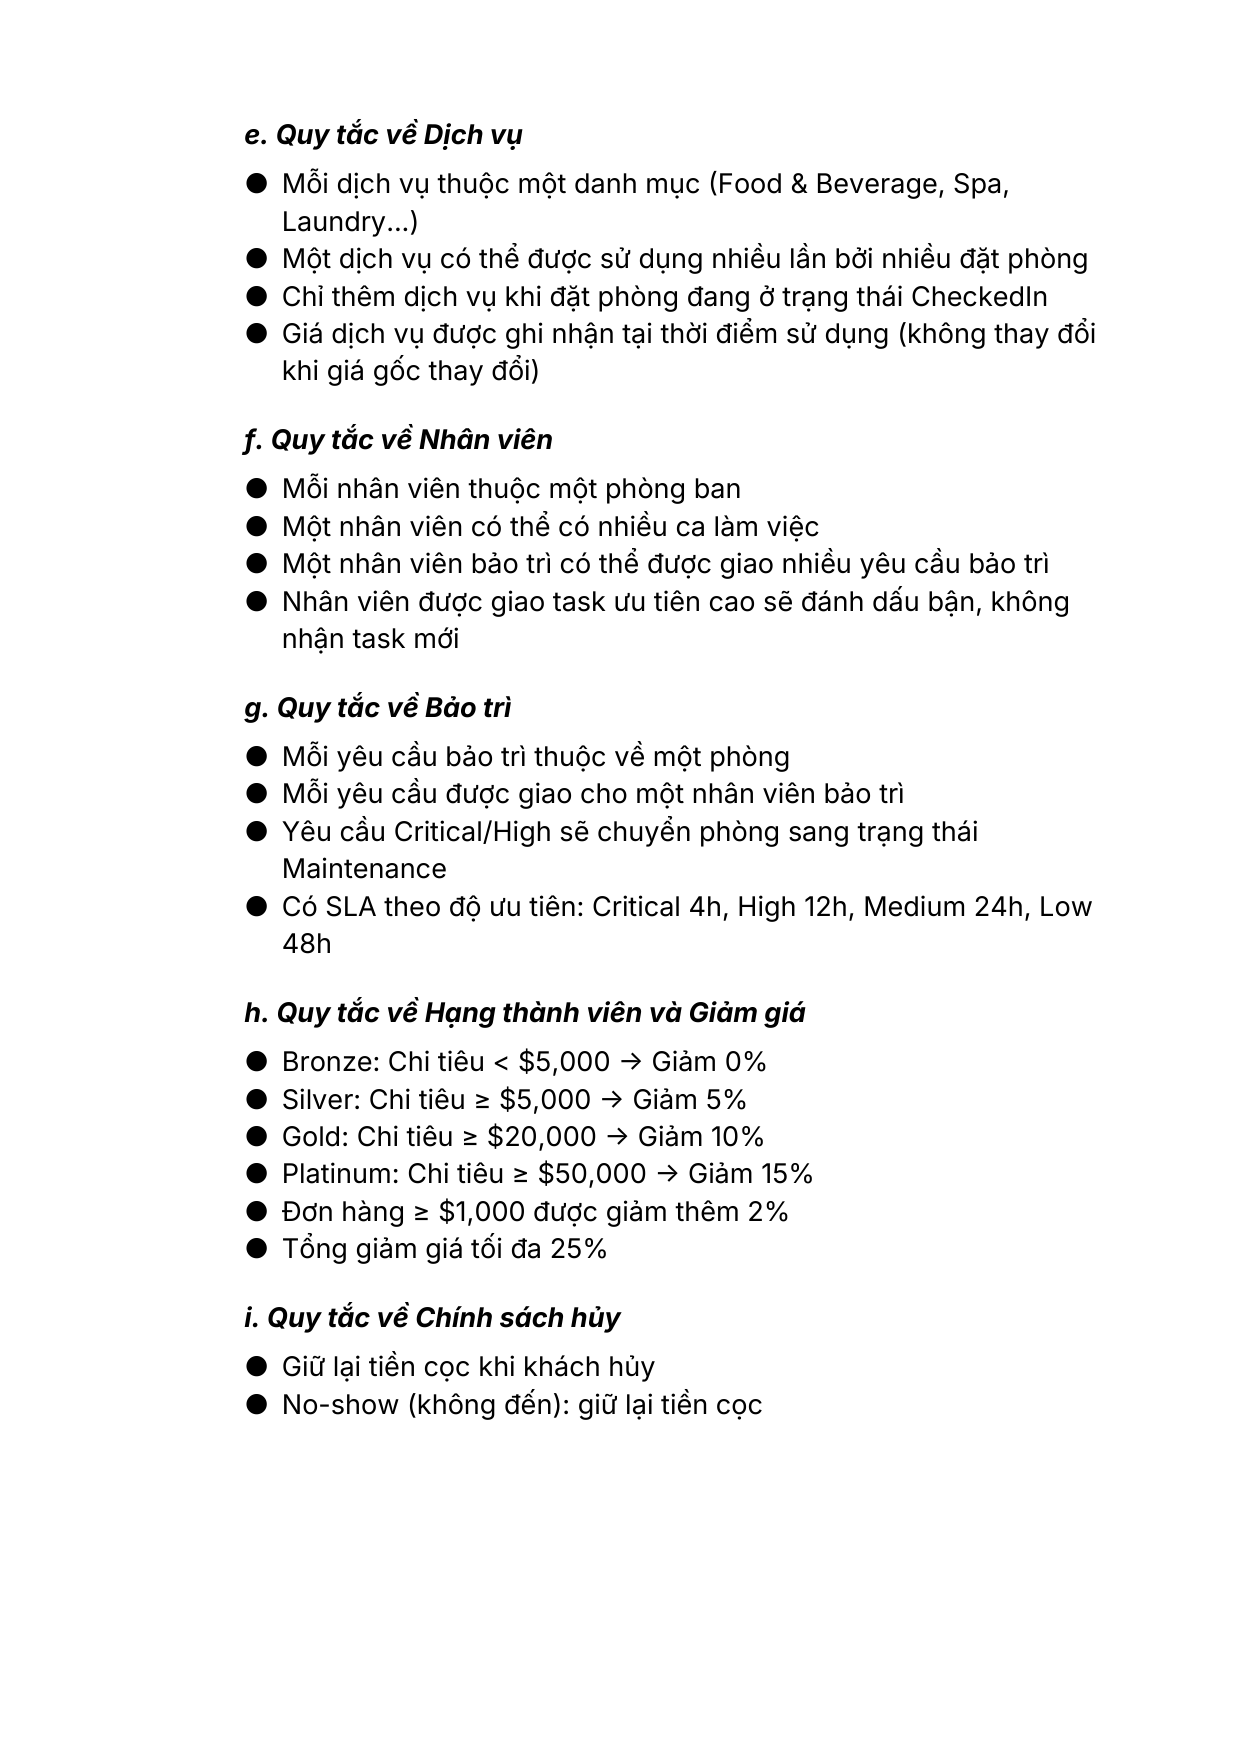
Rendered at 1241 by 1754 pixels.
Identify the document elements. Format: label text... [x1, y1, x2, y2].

list Giữ lại tiền cọc khi khách hủy [244, 1351, 1137, 1383]
list Silver: Chi tiêu ≥ $5,000 → Giảm 5% [244, 1083, 1137, 1116]
list Đơn hàng ≥ $1,000 được giảm thêm 2% [244, 1195, 1137, 1228]
list Bronze: Chi tiêu < $5,000 → Giảm 0% [244, 1045, 1137, 1078]
text e. Quy tắc về Dịch vụ [244, 118, 1137, 151]
list Platinum: Chi tiêu ≥ $50,000 → Giảm 15% [244, 1158, 1137, 1190]
list Nhân viên được giao task ưu tiên cao sẽ đánh dấu bận, không nhận task mới [244, 585, 1137, 655]
text h. Quy tắc về Hạng thành viên và Giảm giá [244, 996, 1137, 1029]
list Gold: Chi tiêu ≥ $20,000 → Giảm 10% [244, 1120, 1137, 1153]
list Mỗi yêu cầu được giao cho một nhân viên bảo trì [244, 778, 1137, 811]
list Một nhân viên bảo trì có thể được giao nhiều yêu cầu bảo trì [244, 547, 1137, 580]
list Mỗi yêu cầu bảo trì thuộc về một phòng [244, 740, 1137, 773]
list Giá dịch vụ được ghi nhận tại thời điểm sử dụng (không thay đổi khi giá gốc thay đổi) [244, 317, 1137, 387]
list Yêu cầu Critical/High sẽ chuyển phòng sang trạng thái Maintenance [244, 815, 1137, 885]
list Một nhân viên có thể có nhiều ca làm việc [244, 510, 1137, 543]
text f. Quy tắc về Nhân viên [244, 423, 1137, 456]
list Mỗi nhân viên thuộc một phòng ban [244, 473, 1137, 505]
list Chỉ thêm dịch vụ khi đặt phòng đang ở trạng thái CheckedIn [244, 280, 1137, 312]
list No-show (không đến): giữ lại tiền cọc [244, 1388, 1137, 1421]
list Có SLA theo độ ưu tiên: Critical 4h, High 12h, Medium 24h, Low 48h [244, 890, 1137, 960]
list Tổng giảm giá tối đa 25% [244, 1232, 1137, 1265]
list Một dịch vụ có thể được sử dụng nhiều lần bởi nhiều đặt phòng [244, 242, 1137, 275]
text i. Quy tắc về Chính sách hủy [244, 1301, 1137, 1334]
list Mỗi dịch vụ thuộc một danh mục (Food & Beverage, Spa, Laundry...) [244, 167, 1137, 238]
text g. Quy tắc về Bảo trì [244, 691, 1137, 724]
